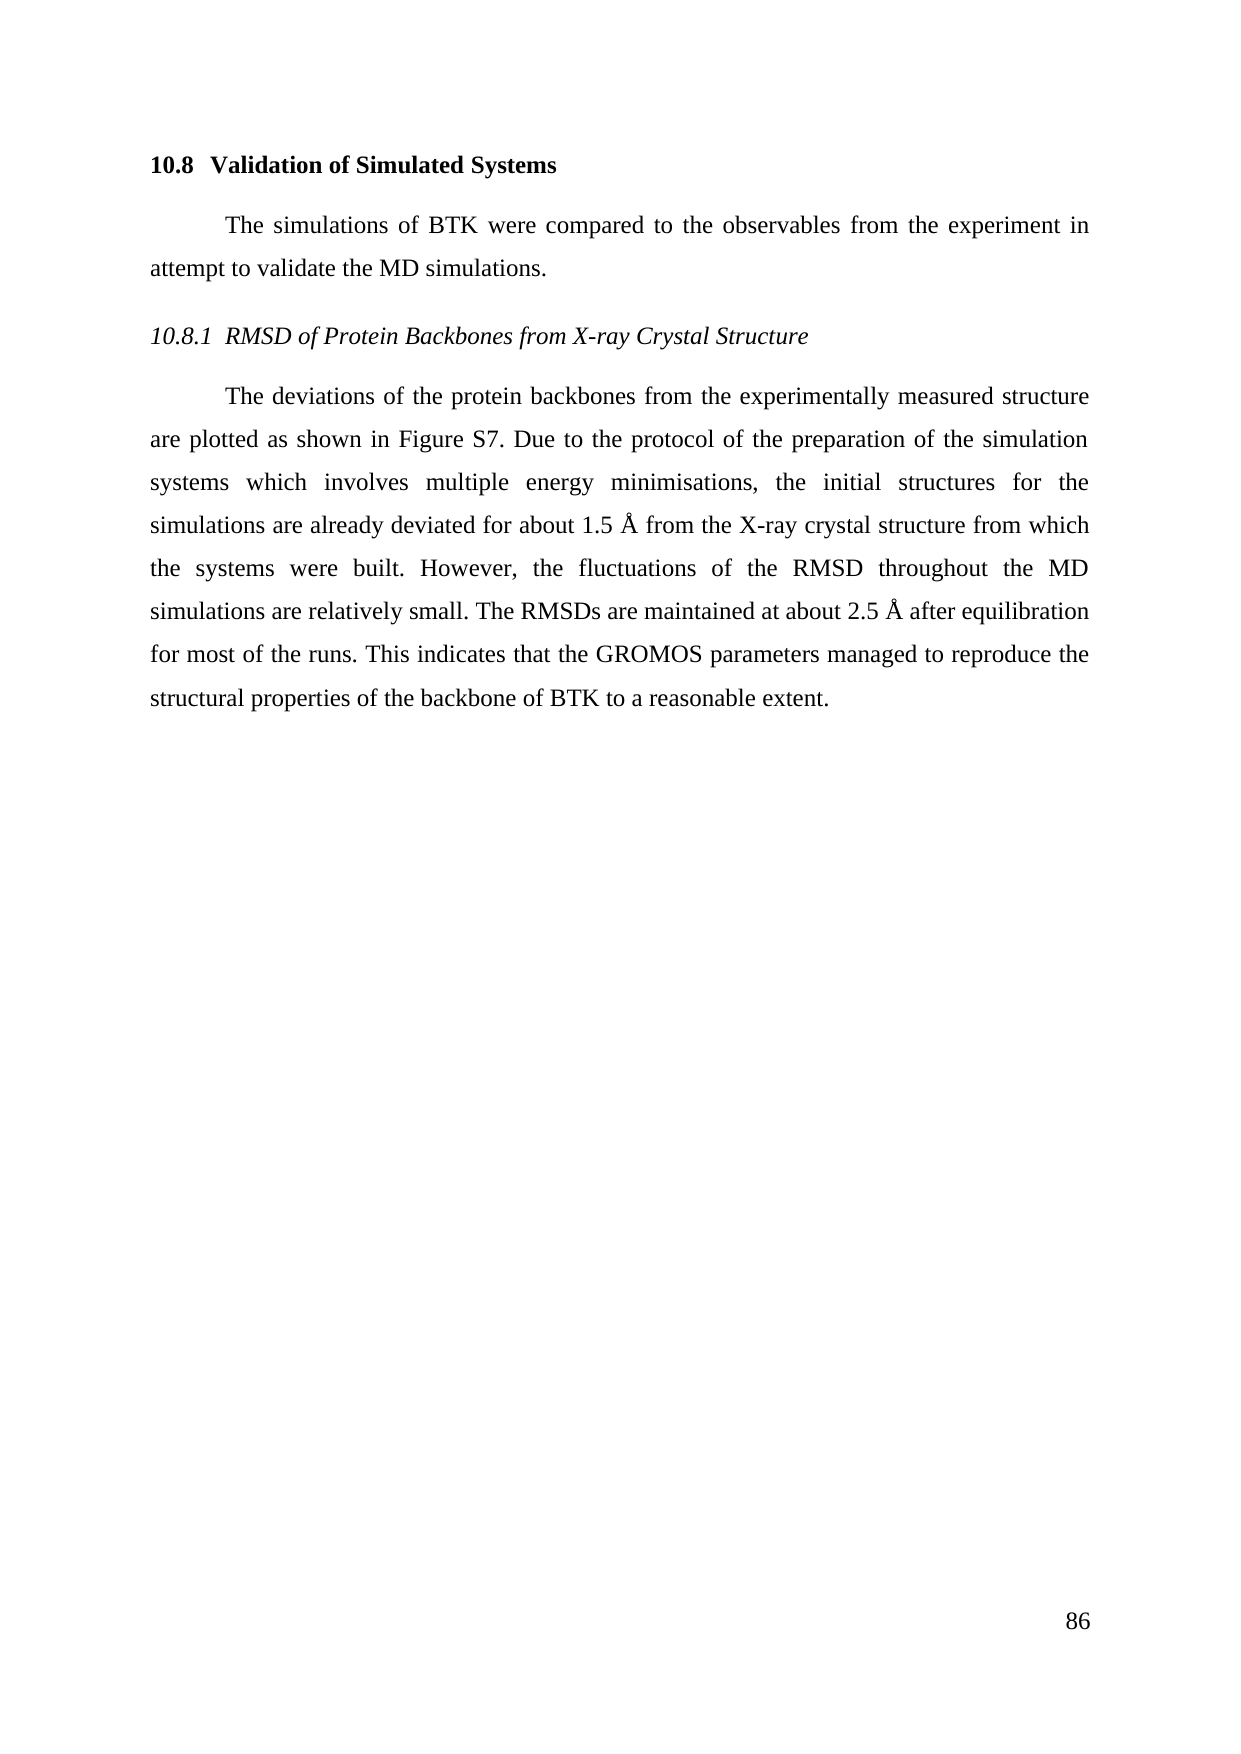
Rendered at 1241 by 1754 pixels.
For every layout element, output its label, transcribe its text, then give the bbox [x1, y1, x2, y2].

text The deviations of the protein backbones from the experimentally measured structure are plotted as shown in Figure S7. Due to the protocol of the preparation of the simulation systems which involves multiple energy minimisations, the initial structures for the simulations are already deviated for about 1.5 Å from the X-ray crystal structure from which the systems were built. However, the fluctuations of the RMSD throughout the MD simulations are relatively small. The RMSDs are maintained at about 2.5 Å after equilibration for most of the runs. This indicates that the GROMOS parameters managed to reproduce the structural properties of the backbone of BTK to a reasonable extent. [150, 381, 1090, 711]
text The simulations of BTK were compared to the observables from the experiment in attempt to validate the MD simulations. [150, 210, 1090, 282]
subtitle RMSD of Protein Backbones from X-ray Crystal Structure [150, 321, 1090, 350]
subtitle Validation of Simulated Systems [150, 150, 1090, 179]
